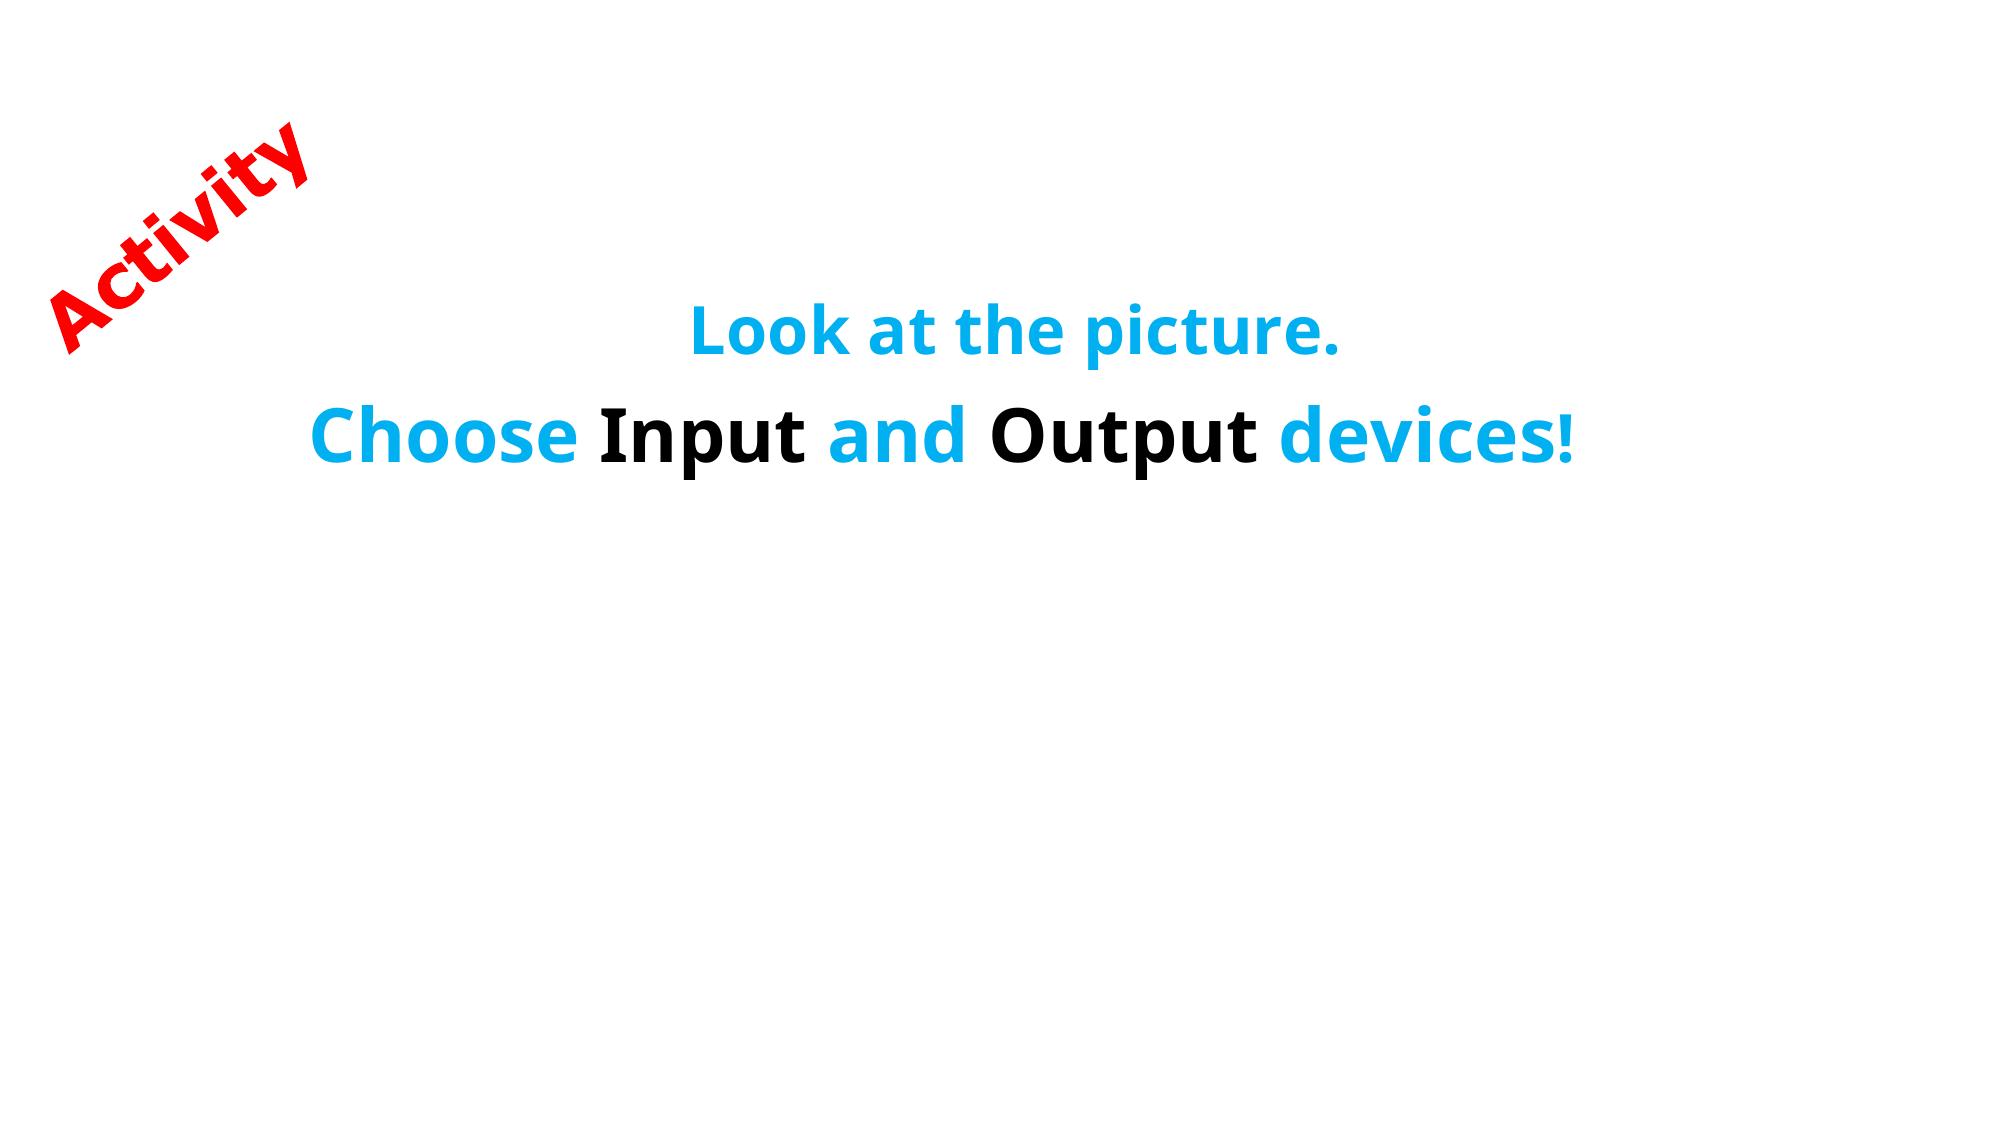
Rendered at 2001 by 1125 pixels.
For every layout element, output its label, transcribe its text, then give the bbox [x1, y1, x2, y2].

text Look at the picture. [50, 122, 1850, 374]
text Choose Input and Output devices! [308, 382, 1850, 484]
